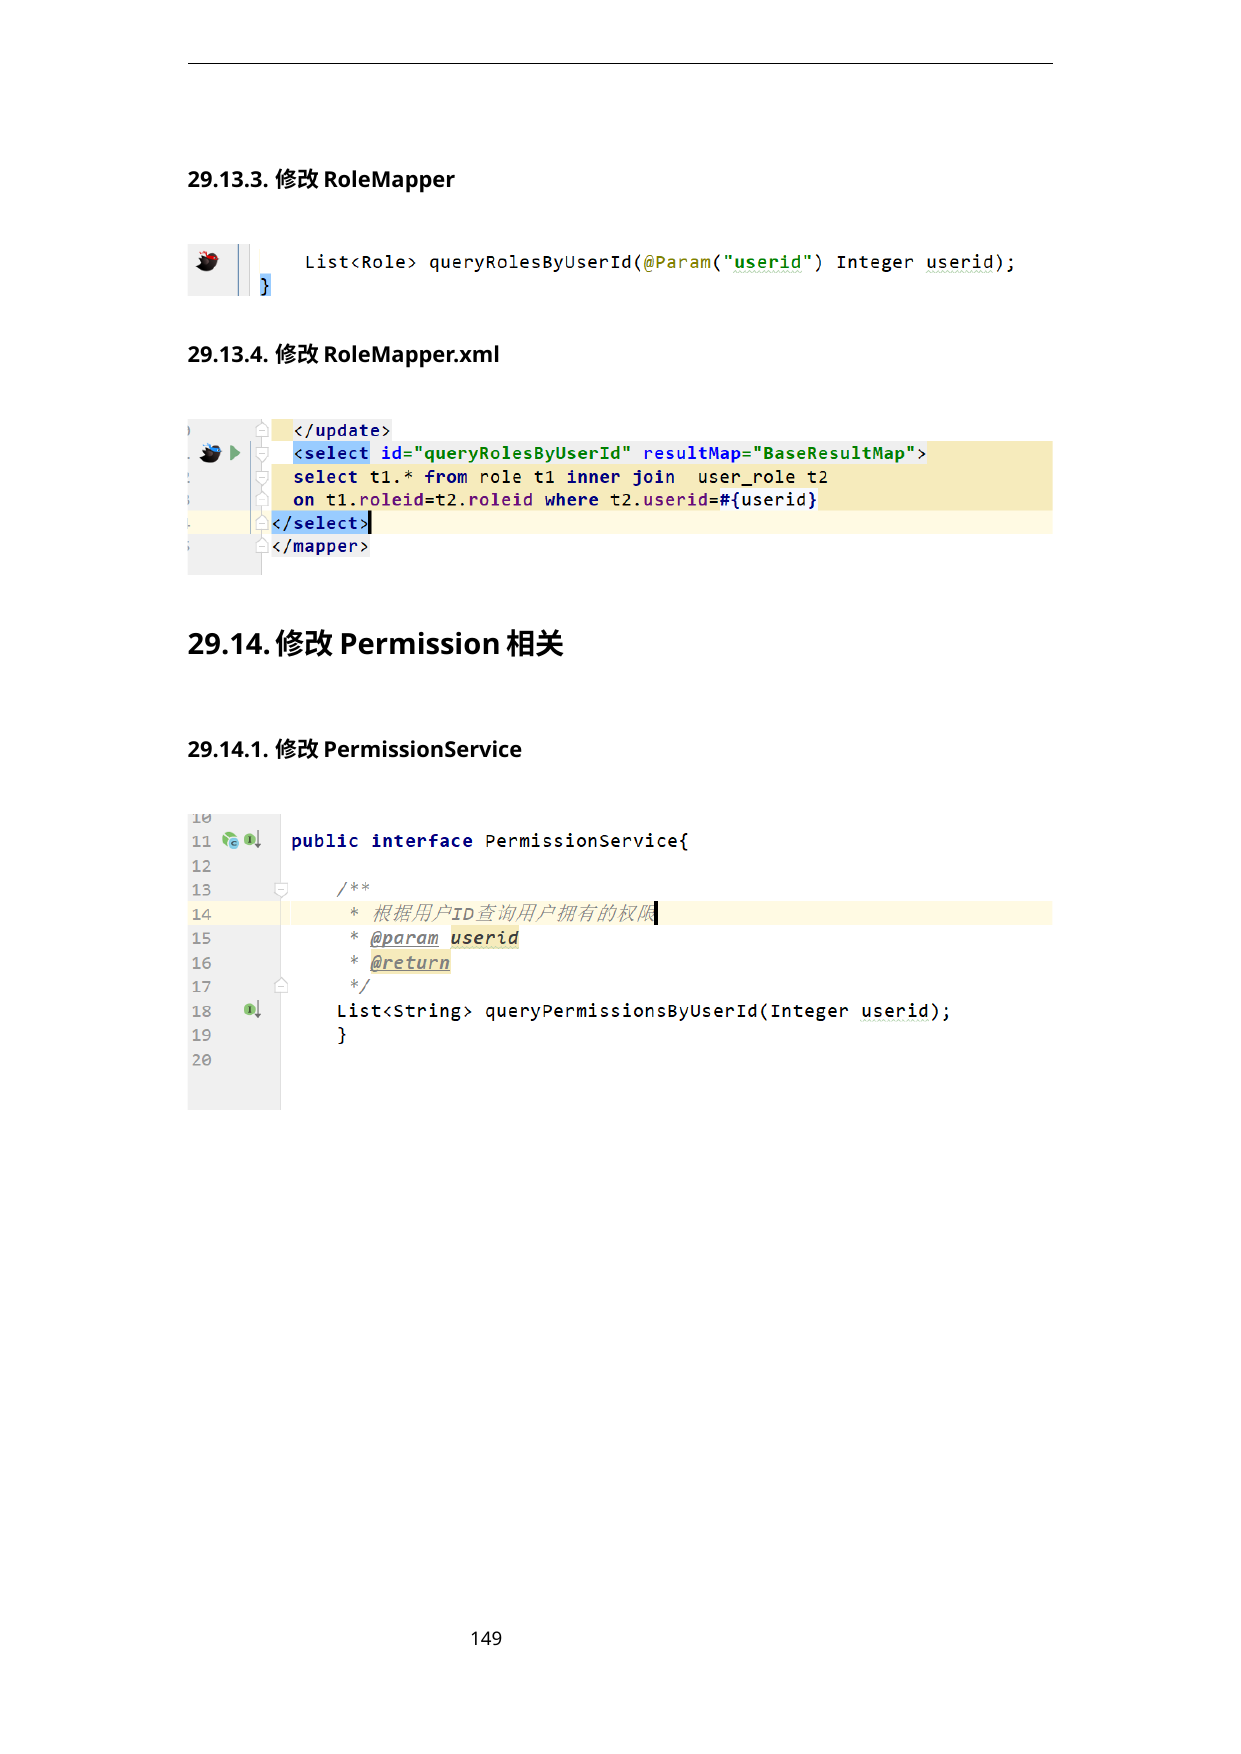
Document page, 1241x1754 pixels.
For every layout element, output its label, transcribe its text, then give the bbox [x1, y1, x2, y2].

subtitle 修改PermissionService [187, 732, 1053, 764]
subtitle 修改RoleMapper [187, 162, 1053, 194]
picture [187, 419, 1053, 575]
picture [187, 244, 1052, 296]
subtitle 修改RoleMapper.xml [187, 337, 1053, 369]
picture [187, 814, 1053, 1110]
subtitle 修改Permission相关 [187, 609, 1053, 674]
